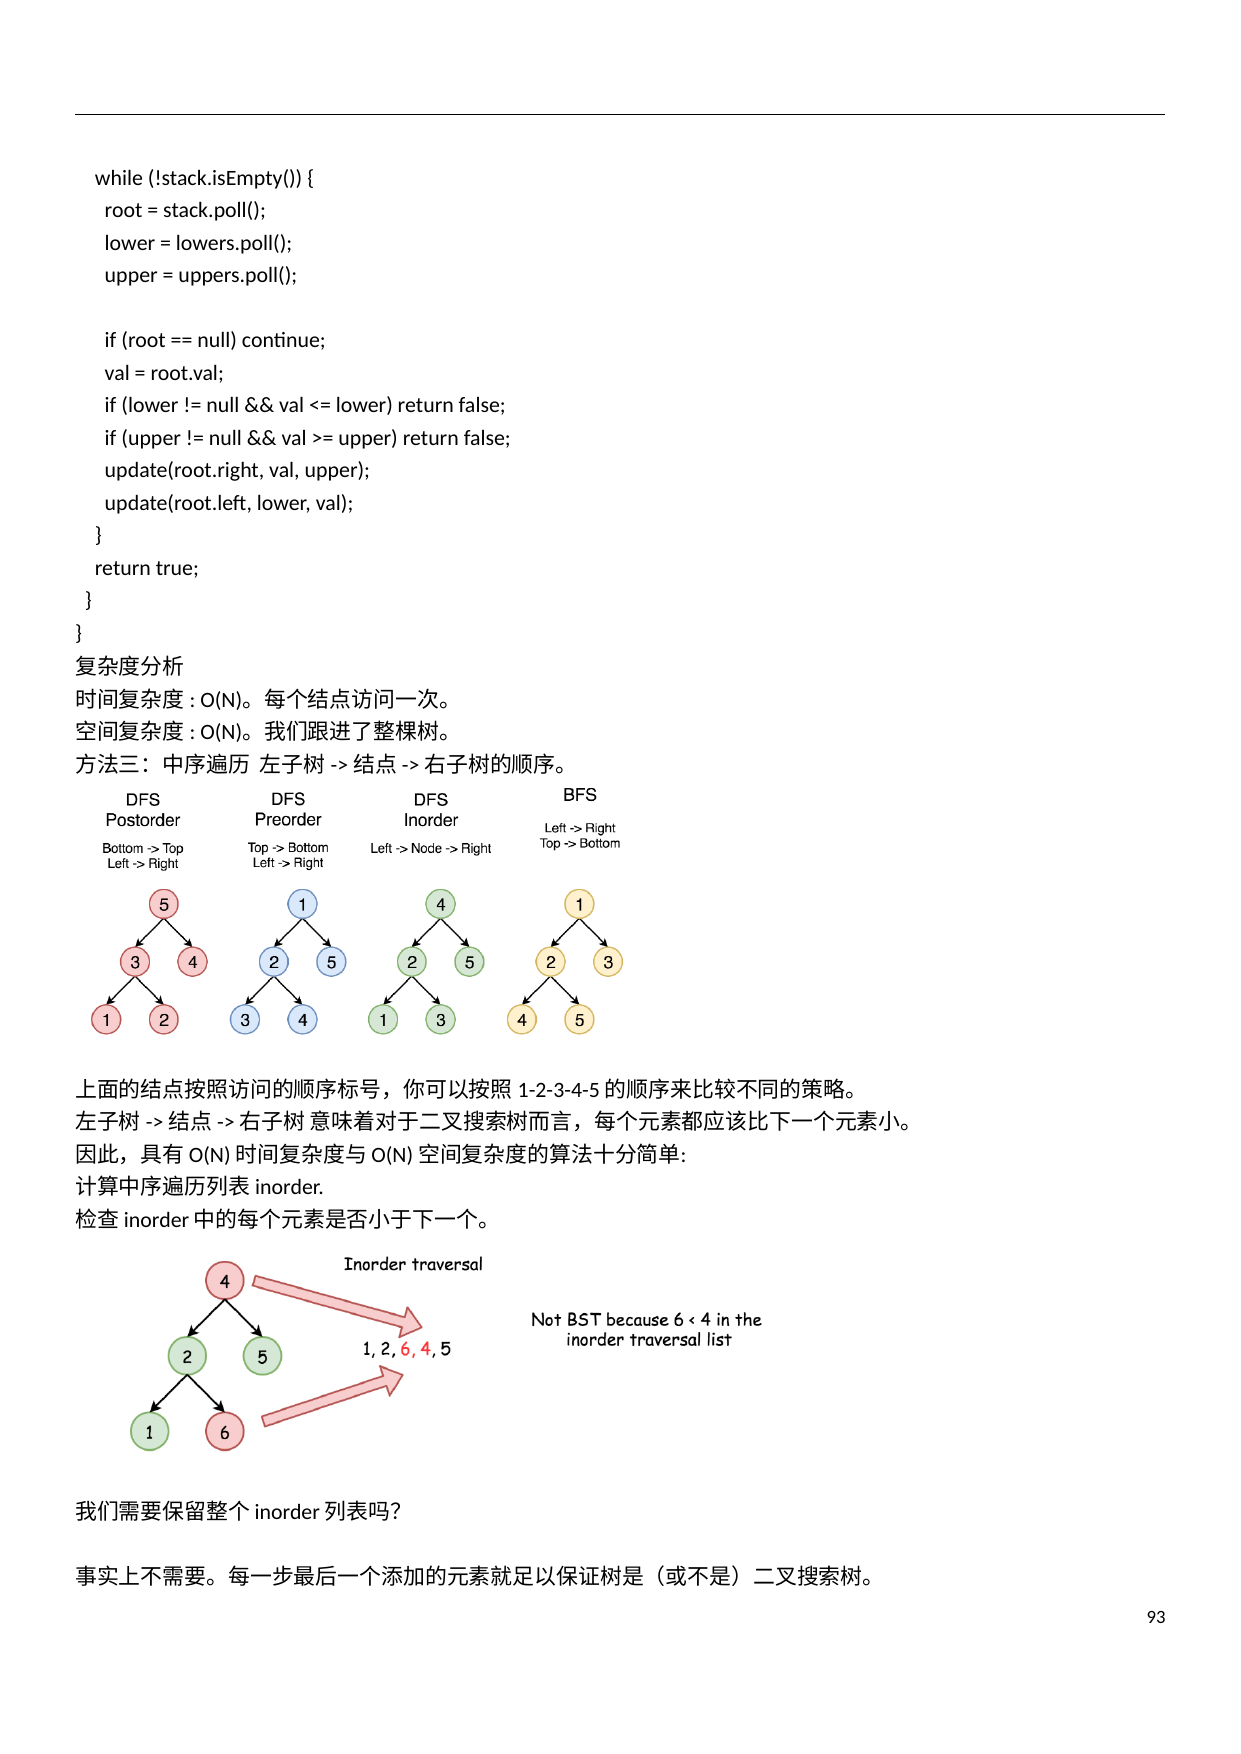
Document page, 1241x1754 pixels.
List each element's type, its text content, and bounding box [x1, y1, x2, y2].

text update(root.right, val, upper); [75, 454, 1165, 486]
text 上面的结点按照访问的顺序标号，你可以按照 1-2-3-4-5 的顺序来比较不同的策略。 [75, 1071, 1165, 1104]
text 我们需要保留整个inorder列表吗？ [75, 1494, 1165, 1526]
text 事实上不需要。每一步最后一个添加的元素就足以保证树是（或不是）二叉搜索树。 [75, 1559, 1165, 1591]
text 检查 inorder中的每个元素是否小于下一个。 [75, 1201, 1165, 1234]
text val = root.val; [75, 356, 1165, 389]
text } [75, 616, 1165, 649]
text if (upper != null && val >= upper) return false; [75, 421, 1165, 454]
text 左子树 -> 结点 -> 右子树 意味着对于二叉搜索树而言，每个元素都应该比下一个元素小。 [75, 1104, 1165, 1136]
text return true; [75, 551, 1165, 584]
text if (root == null) continue; [75, 324, 1165, 356]
text root = stack.poll(); [75, 194, 1165, 226]
text upper = uppers.poll(); [75, 259, 1165, 291]
picture [75, 778, 643, 1053]
text 时间复杂度 : O(N)。每个结点访问一次。 [75, 681, 1165, 714]
text 空间复杂度 : O(N)。我们跟进了整棵树。 [75, 714, 1165, 746]
picture [75, 1233, 802, 1477]
text if (lower != null && val <= lower) return false; [75, 389, 1165, 421]
text 复杂度分析 [75, 649, 1165, 681]
text while (!stack.isEmpty()) { [75, 161, 1165, 194]
text } [75, 584, 1165, 616]
text lower = lowers.poll(); [75, 226, 1165, 259]
text update(root.left, lower, val); [75, 486, 1165, 519]
text 因此，具有O(N) 时间复杂度与O(N) 空间复杂度的算法十分简单: [75, 1136, 1165, 1169]
text } [75, 519, 1165, 551]
text 方法三：中序遍历 左子树 -> 结点 -> 右子树的顺序。 [75, 746, 1165, 779]
text 计算中序遍历列表 inorder. [75, 1169, 1165, 1201]
